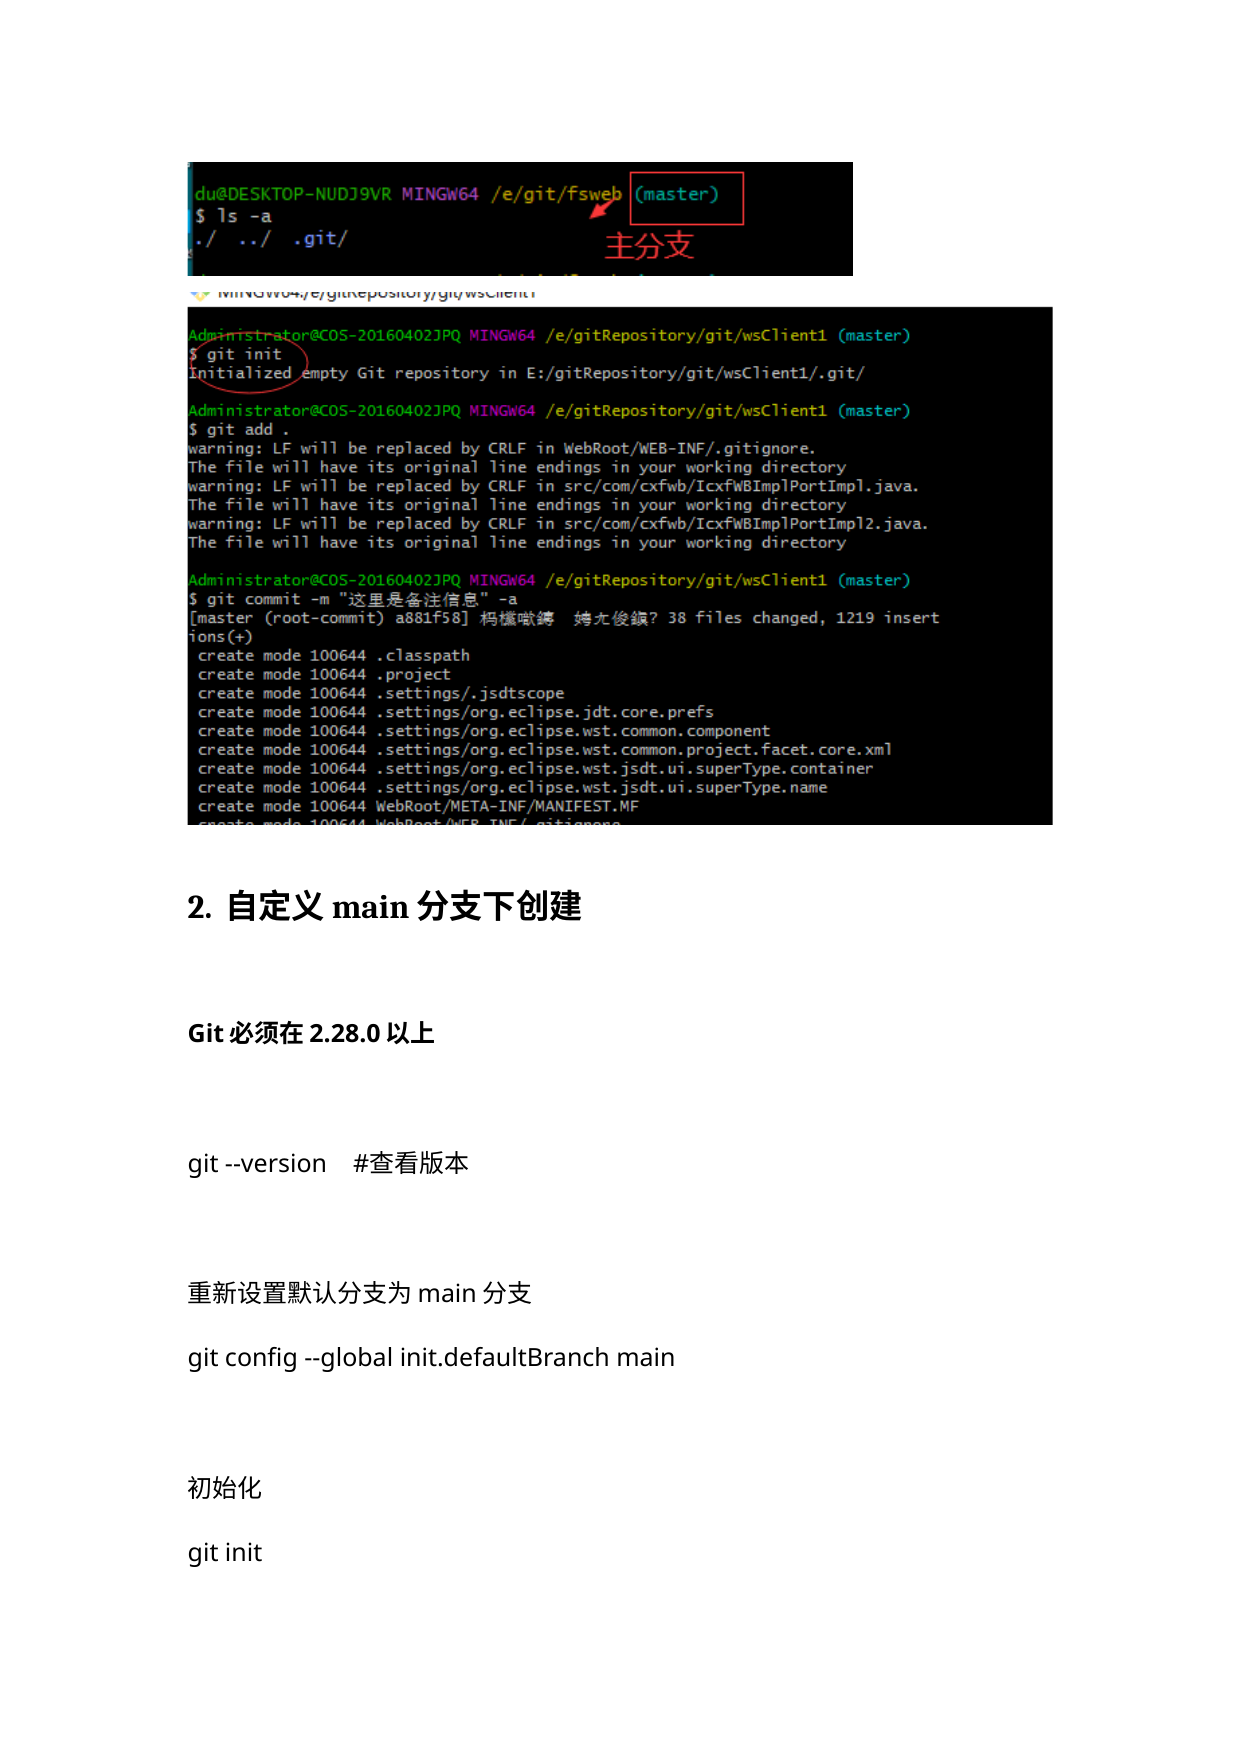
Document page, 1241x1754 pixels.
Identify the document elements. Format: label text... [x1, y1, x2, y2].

text 初始化 [187, 1454, 1053, 1519]
text git --version #查看版本 [187, 1129, 1053, 1194]
picture [187, 162, 853, 276]
text 重新设置默认分支为main分支 [187, 1259, 1053, 1324]
text git init [187, 1519, 1053, 1584]
subtitle 自定义main分支下创建 [187, 872, 1053, 937]
picture [187, 292, 1053, 825]
text Git必须在2.28.0以上 [187, 999, 1053, 1064]
text git config --global init.defaultBranch main [187, 1324, 1053, 1389]
